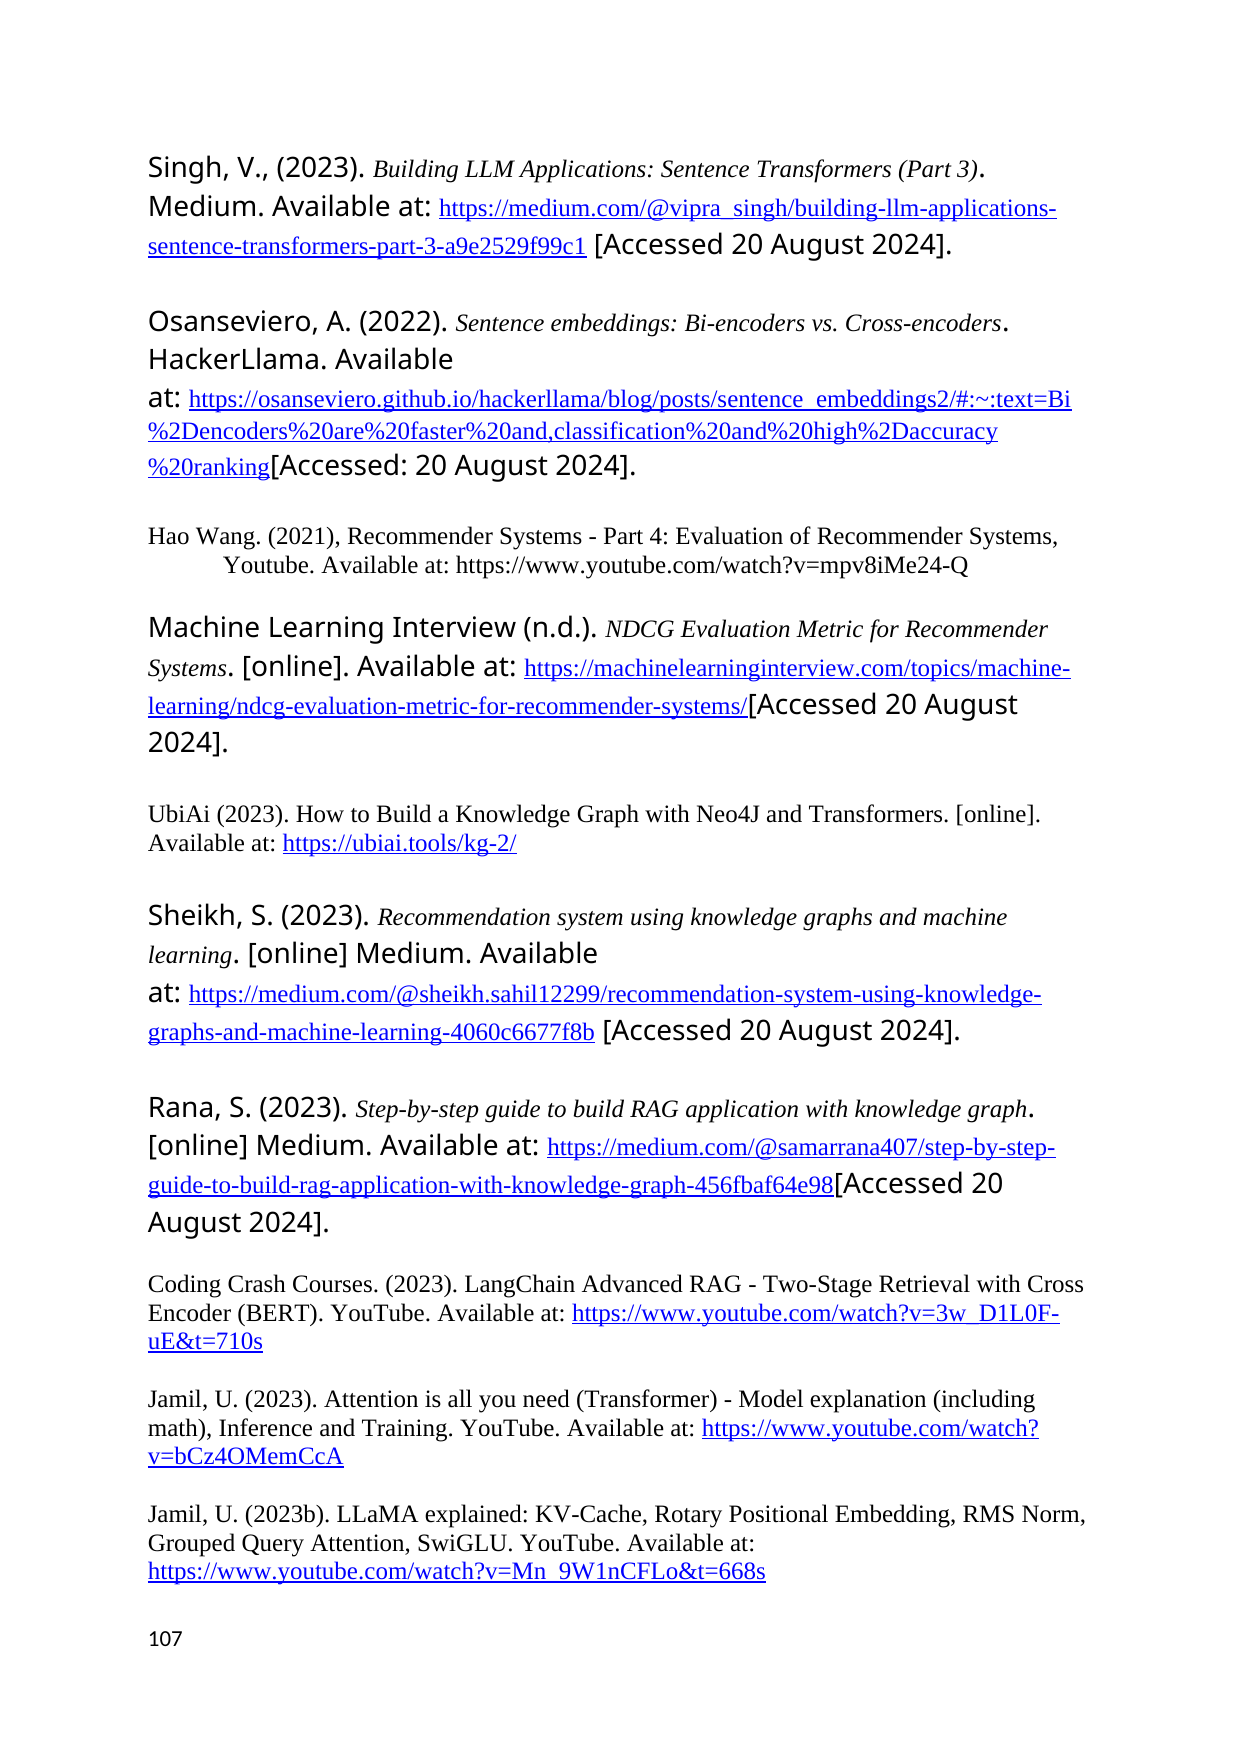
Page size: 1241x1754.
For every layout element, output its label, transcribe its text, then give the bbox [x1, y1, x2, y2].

text Jamil, U. (2023). Attention is all you need (Transformer) - Model explanation (including math), Inference and Training. YouTube. Available at: https://www.youtube.com/watch?v=bCz4OMemCcA [148, 1384, 1092, 1470]
text Jamil, U. (2023b). LLaMA explained: KV-Cache, Rotary Positional Embedding, RMS Norm, Grouped Query Attention, SwiGLU. YouTube. Available at: https://www.youtube.com/watch?v=Mn_9W1nCFLo&t=668s [148, 1499, 1092, 1585]
text Coding Crash Courses. (2023). LangChain Advanced RAG - Two-Stage Retrieval with Cross Encoder (BERT). YouTube. Available at: https://www.youtube.com/watch?v=3w_D1L0F-uE&t=710s [148, 1269, 1092, 1355]
text Rana, S. (2023). Step-by-step guide to build RAG application with knowledge graph. [online] Medium. Available at: https://medium.com/@samarrana407/step-by-step-guide-to-build-rag-application-with-knowledge-graph-456fbaf64e98[Accessed 20 August 2024]. [148, 1087, 1092, 1240]
text Osanseviero, A. (2022). Sentence embeddings: Bi-encoders vs. Cross-encoders. HackerLlama. Available at: https://osanseviero.github.io/hackerllama/blog/posts/sentence_embeddings2/#:~:text=Bi%2Dencoders%20are%20faster%20and,classification%20and%20high%2Daccuracy%20ranking[Accessed: 20 August 2024]. [148, 301, 1092, 483]
text Machine Learning Interview (n.d.). NDCG Evaluation Metric for Recommender Systems. [online]. Available at: https://machinelearninginterview.com/topics/machine-learning/ndcg-evaluation-metric-for-recommender-systems/[Accessed 20 August 2024]. [148, 608, 1092, 761]
text Singh, V., (2023). Building LLM Applications: Sentence Transformers (Part 3). Medium. Available at: https://medium.com/@vipra_singh/building-llm-applications-sentence-transformers-part-3-a9e2529f99c1 [Accessed 20 August 2024]. [148, 148, 1092, 263]
text UbiAi (2023). How to Build a Knowledge Graph with Neo4J and Transformers. [online]. Available at: https://ubiai.tools/kg-2/ [148, 799, 1092, 857]
text Sheikh, S. (2023). Recommendation system using knowledge graphs and machine learning. [online] Medium. Available at: https://medium.com/@sheikh.sahil12299/recommendation-system-using-knowledge-graphs-and-machine-learning-4060c6677f8b [Accessed 20 August 2024]. [148, 895, 1092, 1048]
text Hao Wang. (2021), Recommender Systems - Part 4: Evaluation of Recommender Systems, Youtube. Available at: https://www.youtube.com/watch?v=mpv8iMe24-Q [148, 521, 1092, 579]
